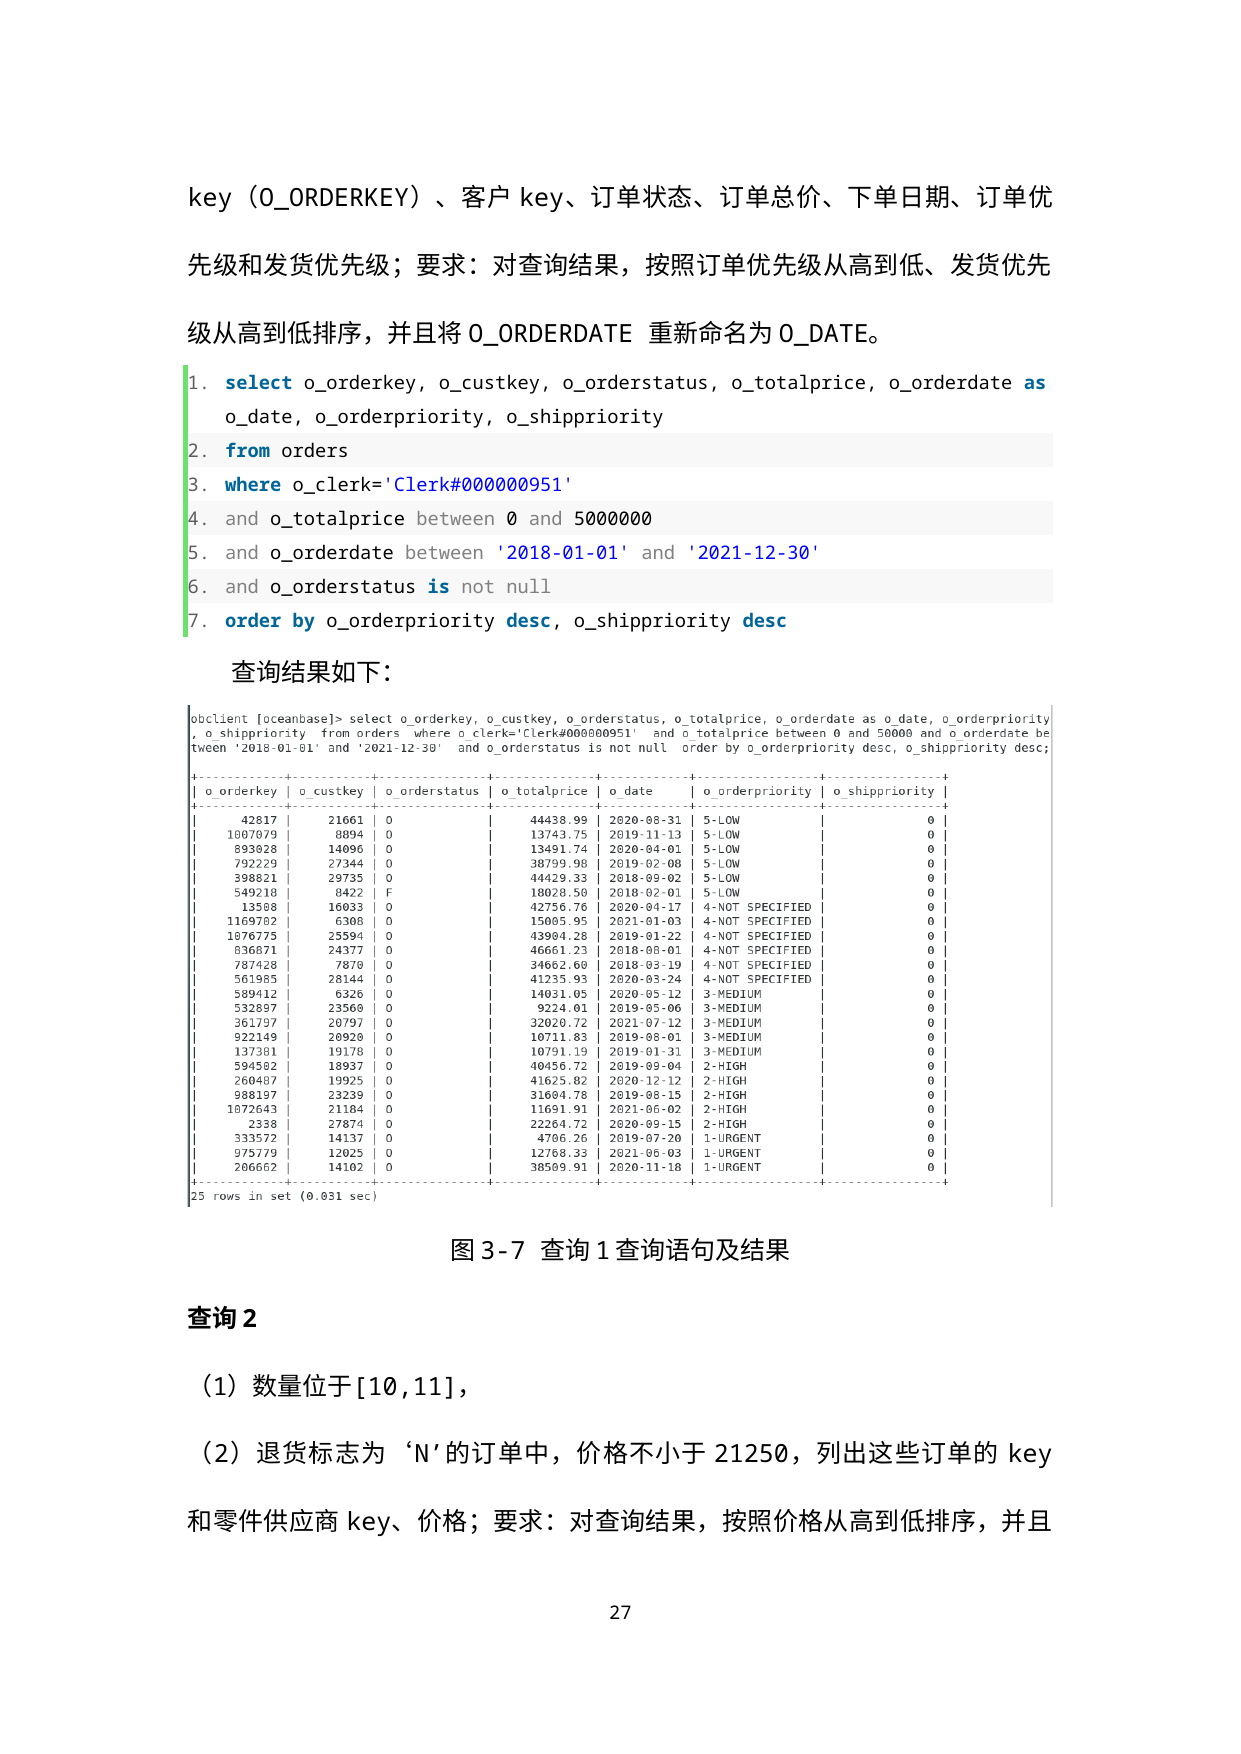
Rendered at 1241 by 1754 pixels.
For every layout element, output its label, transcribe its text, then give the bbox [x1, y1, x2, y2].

list and o_orderdate between '2018-01-01' and '2021-12-30' [188, 535, 1053, 569]
list from orders [188, 433, 1053, 467]
text 查询结果如下： [187, 637, 1053, 705]
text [187, 1418, 1053, 1554]
list and o_totalprice between 0 and 5000000 [188, 501, 1053, 535]
list and o_orderstatus is not null [188, 569, 1053, 603]
list where o_clerk='Clerk#000000951' [188, 467, 1053, 501]
picture [187, 705, 1053, 1207]
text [187, 162, 1053, 365]
list order by o_orderpriority desc, o_shippriority desc [188, 603, 1053, 637]
text 图3-7 查询1查询语句及结果 [187, 1214, 1053, 1282]
list select o_orderkey, o_custkey, o_orderstatus, o_totalprice, o_orderdate as o_date, o_orderpriority, o_shippriority [188, 365, 1053, 433]
text （1）数量位于[10,11]， [187, 1350, 1053, 1418]
subtitle 查询2 [187, 1282, 1053, 1350]
